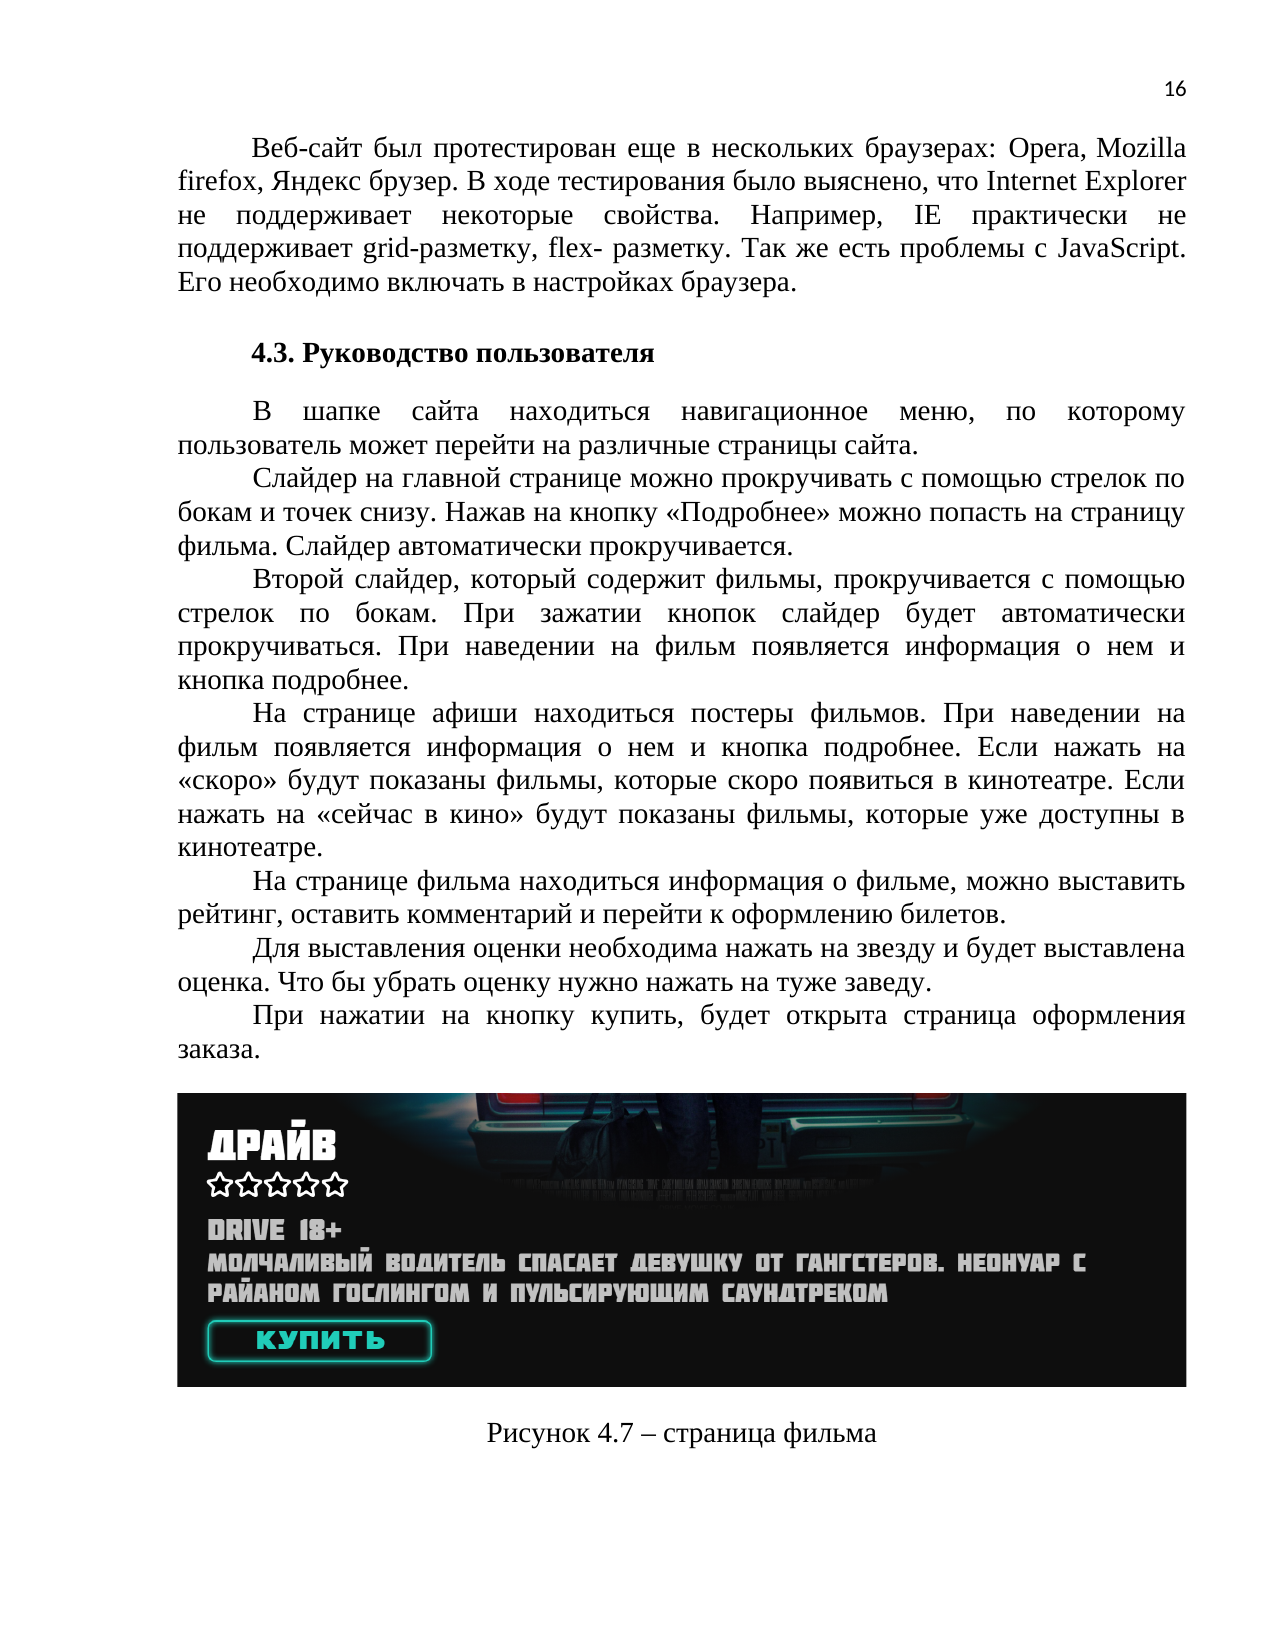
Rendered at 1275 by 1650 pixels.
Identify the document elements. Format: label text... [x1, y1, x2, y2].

picture [177, 1093, 1187, 1387]
text В шапке сайта находиться навигационное меню, по которому пользователь может перейти на различные страницы сайта. [177, 393, 1186, 461]
text Веб-сайт был протестирован еще в нескольких браузерах: Opera, Mozilla firefox, Яндекс брузер. В ходе тестирования было выяснено, что Internet Explorer не поддерживает некоторые свойства. Например, IE практически не поддерживает grid-разметку, flex- разметку. Так же есть проблемы с JavaScript. Его необходимо включать в настройках браузера. [177, 130, 1186, 297]
text Рисунок 4.7 – страница фильма [177, 1415, 1186, 1449]
text На странице фильма находиться информация о фильме, можно выставить рейтинг, оставить комментарий и перейти к оформлению билетов. [177, 863, 1186, 930]
text Слайдер на главной странице можно прокручивать с помощью стрелок по бокам и точек снизу. Нажав на кнопку «Подробнее» можно попасть на страницу фильма. Слайдер автоматически прокручивается. [177, 461, 1186, 561]
text Второй слайдер, который содержит фильмы, прокручивается с помощью стрелок по бокам. При зажатии кнопок слайдер будет автоматически прокручиваться. При наведении на фильм появляется информация о нем и кнопка подробнее. [177, 561, 1186, 695]
text Для выставления оценки необходима нажать на звезду и будет выставлена оценка. Что бы убрать оценку нужно нажать на туже заведу. [177, 930, 1186, 997]
subtitle 4.3. Руководство пользователя [177, 335, 1186, 368]
text На странице афиши находиться постеры фильмов. При наведении на фильм появляется информация о нем и кнопка подробнее. Если нажать на «скоро» будут показаны фильмы, которые скоро появиться в кинотеатре. Если нажать на «сейчас в кино» будут показаны фильмы, которые уже доступны в кинотеатре. [177, 695, 1186, 863]
text При нажатии на кнопку купить, будет открыта страница оформления заказа. [177, 997, 1186, 1064]
